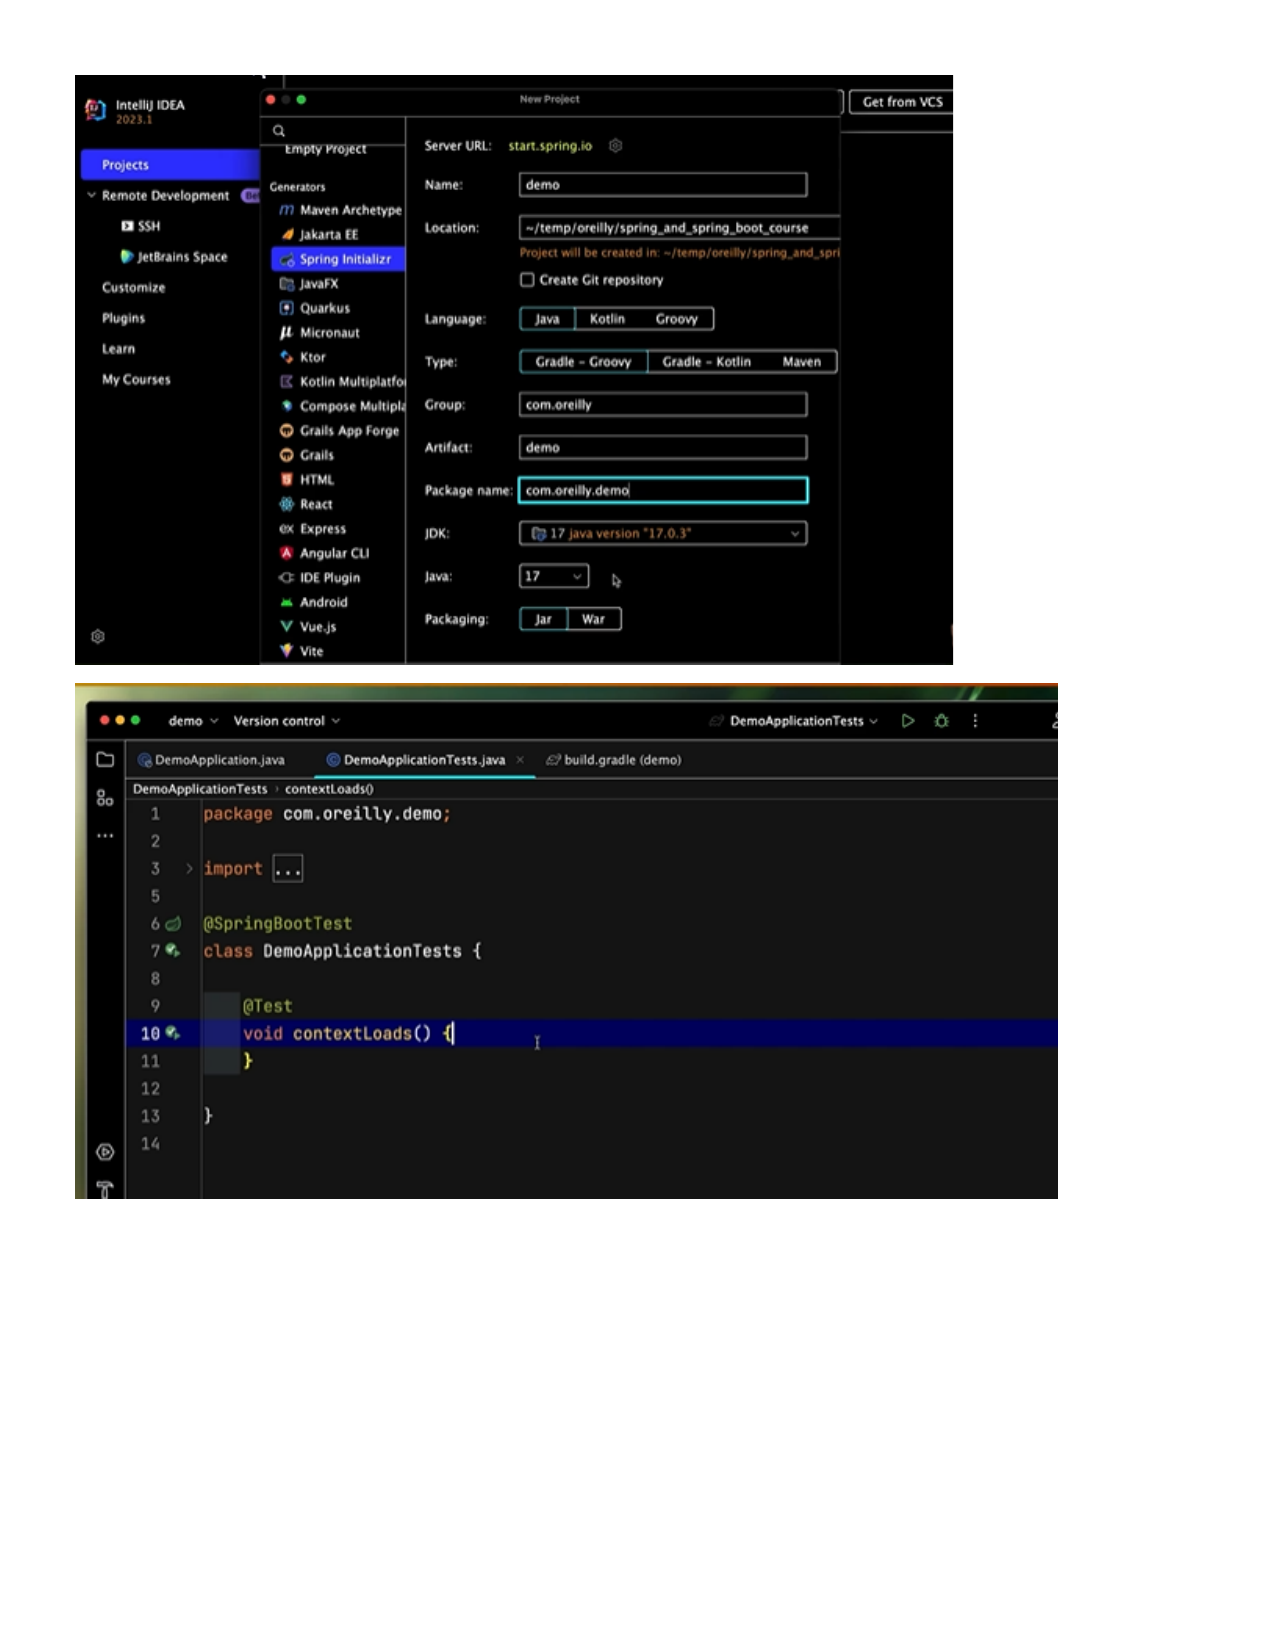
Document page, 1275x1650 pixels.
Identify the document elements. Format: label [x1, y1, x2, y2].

picture [75, 683, 1058, 1199]
picture [75, 75, 954, 665]
